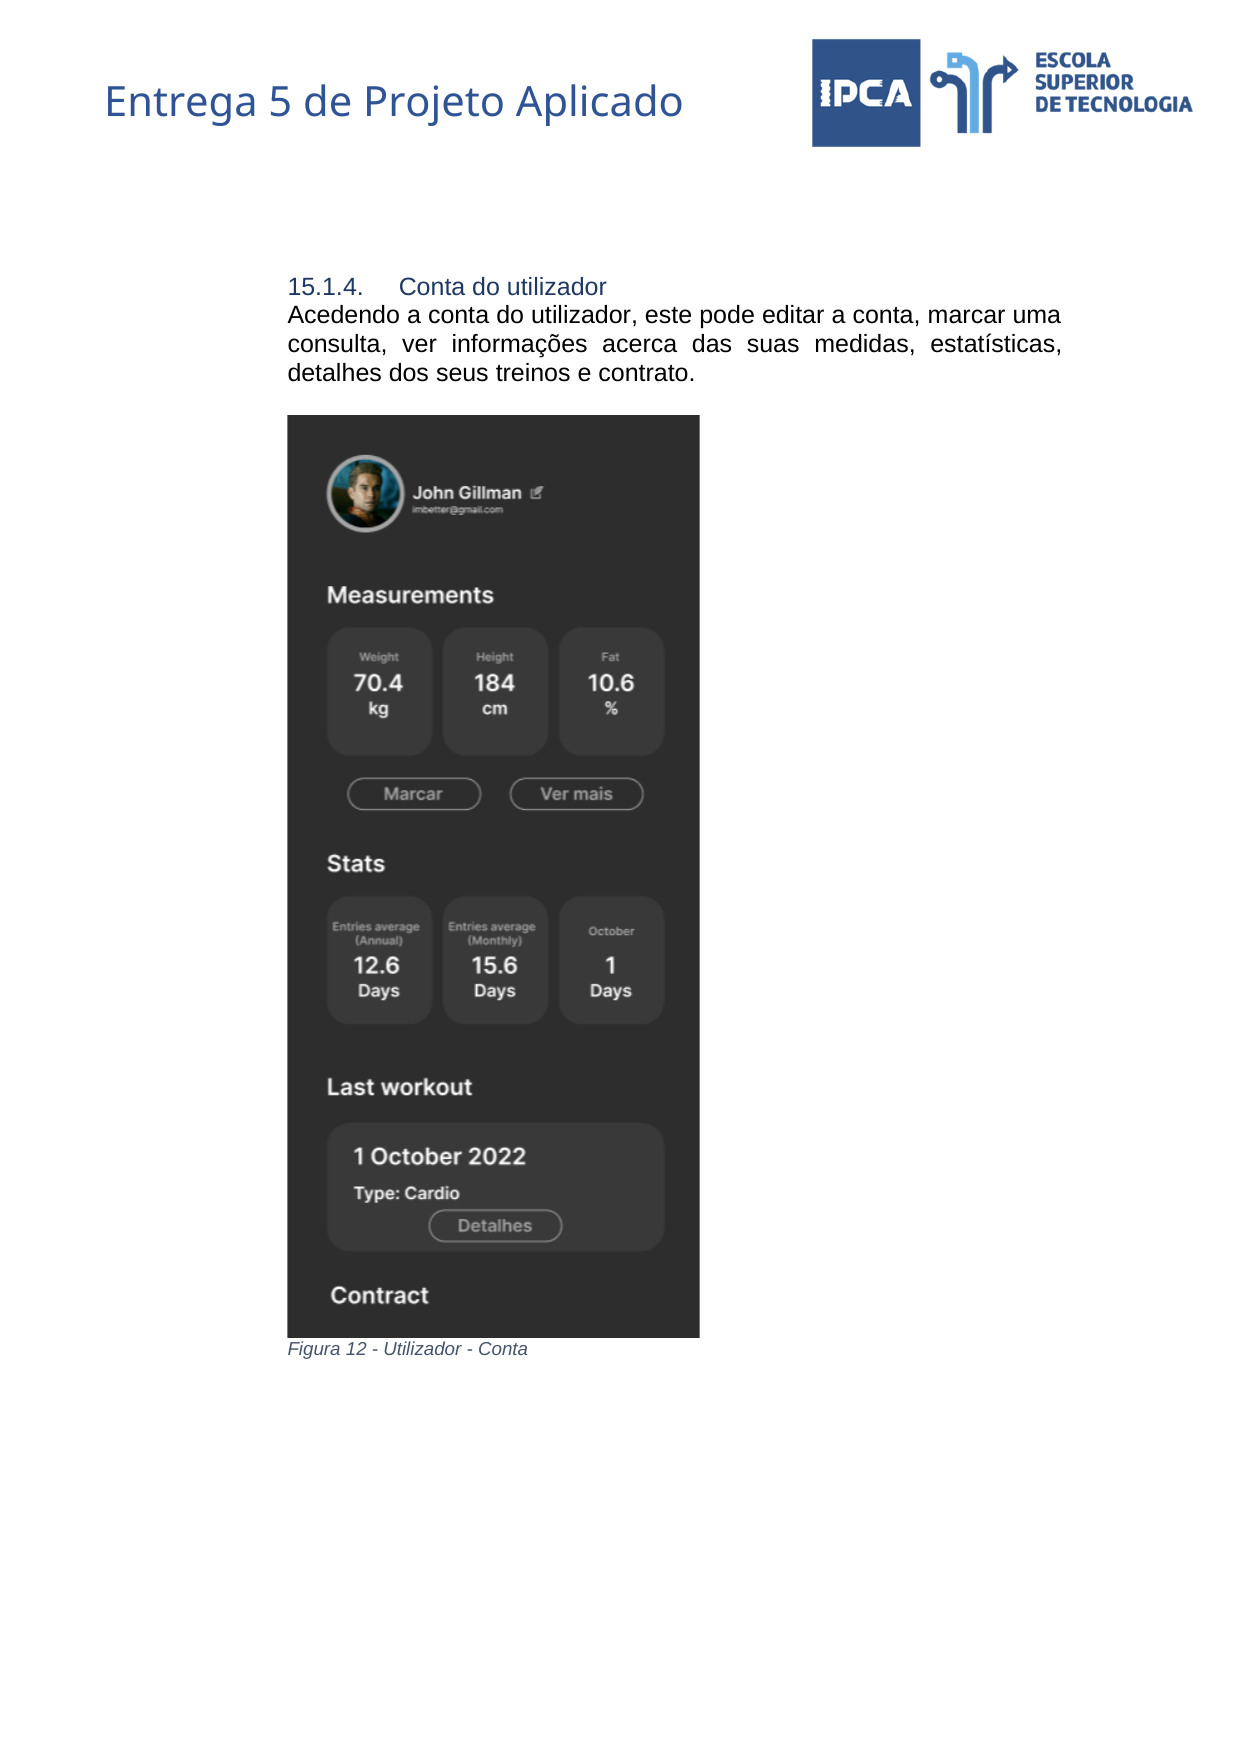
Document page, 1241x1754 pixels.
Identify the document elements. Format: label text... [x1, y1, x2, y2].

picture [287, 415, 700, 1338]
text Acedendo a conta do utilizador, este pode editar a conta, marcar uma consulta, ver informações acerca das suas medidas, estatísticas, detalhes dos seus treinos e contrato. [287, 300, 1063, 387]
picture [791, 0, 1213, 251]
subtitle Conta do utilizador [287, 272, 1063, 300]
text Figura 12 - Utilizador - Conta [287, 1337, 1063, 1359]
